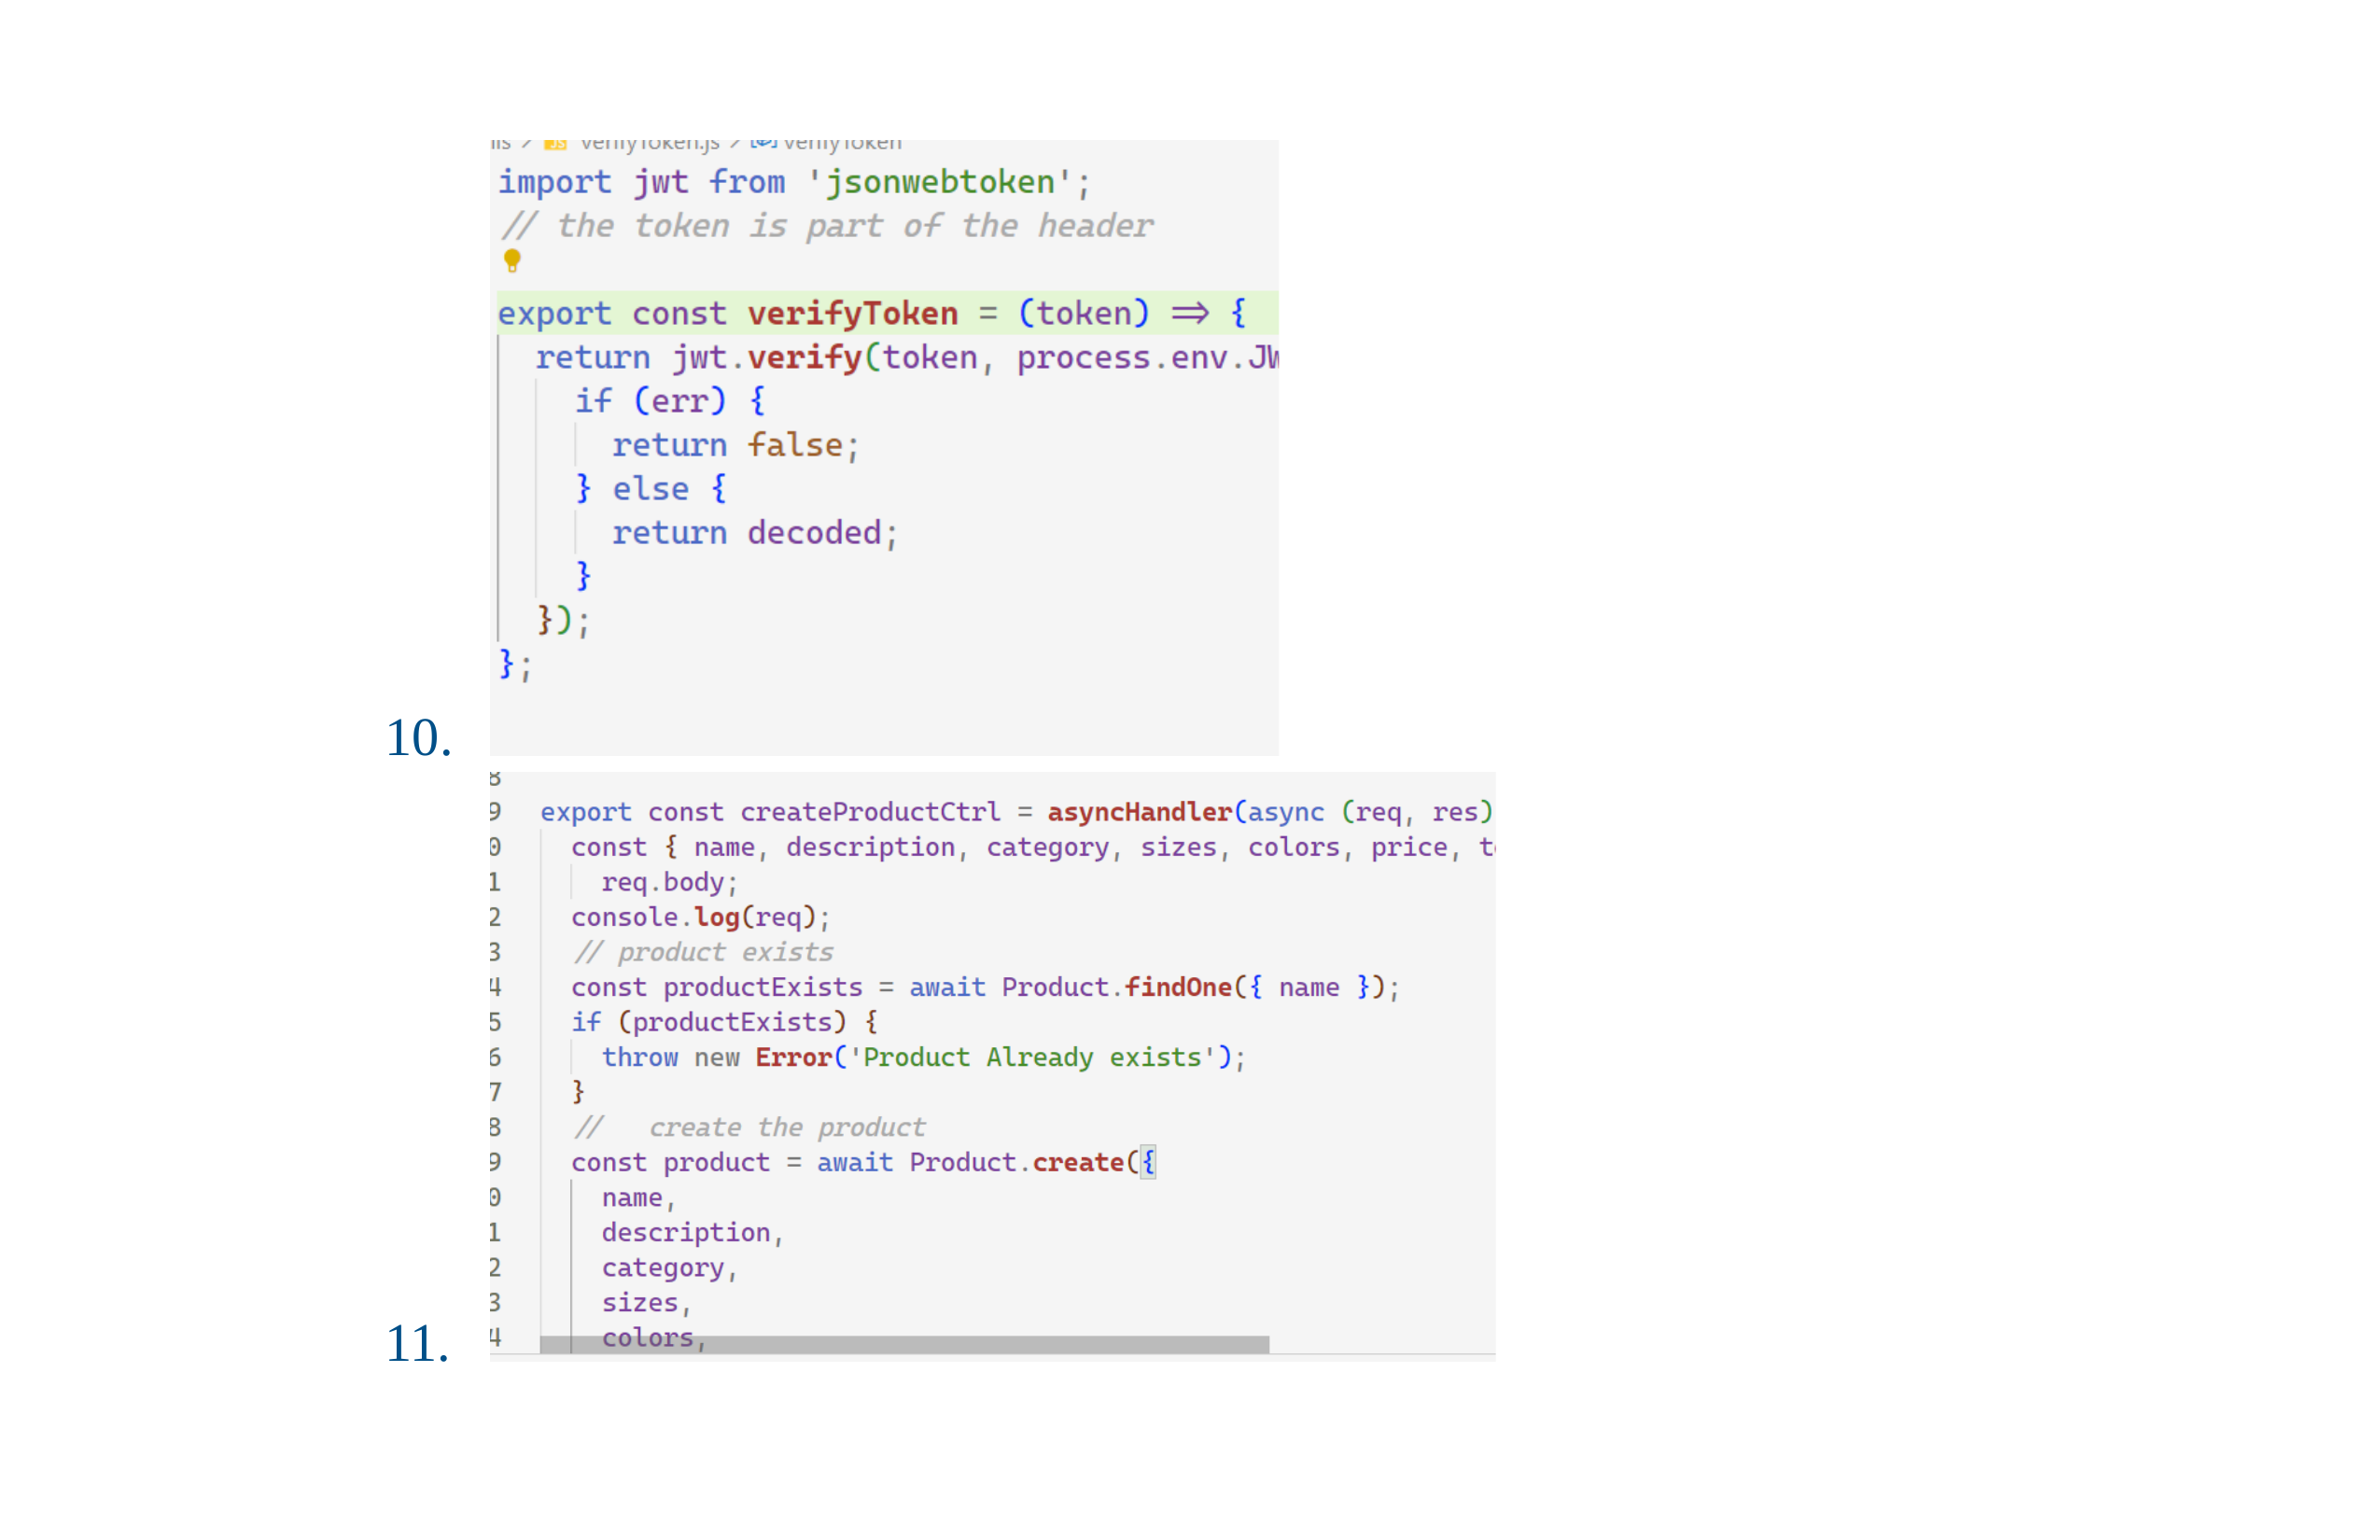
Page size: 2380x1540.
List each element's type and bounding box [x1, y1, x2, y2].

picture [490, 772, 1496, 1362]
picture [490, 140, 1280, 756]
